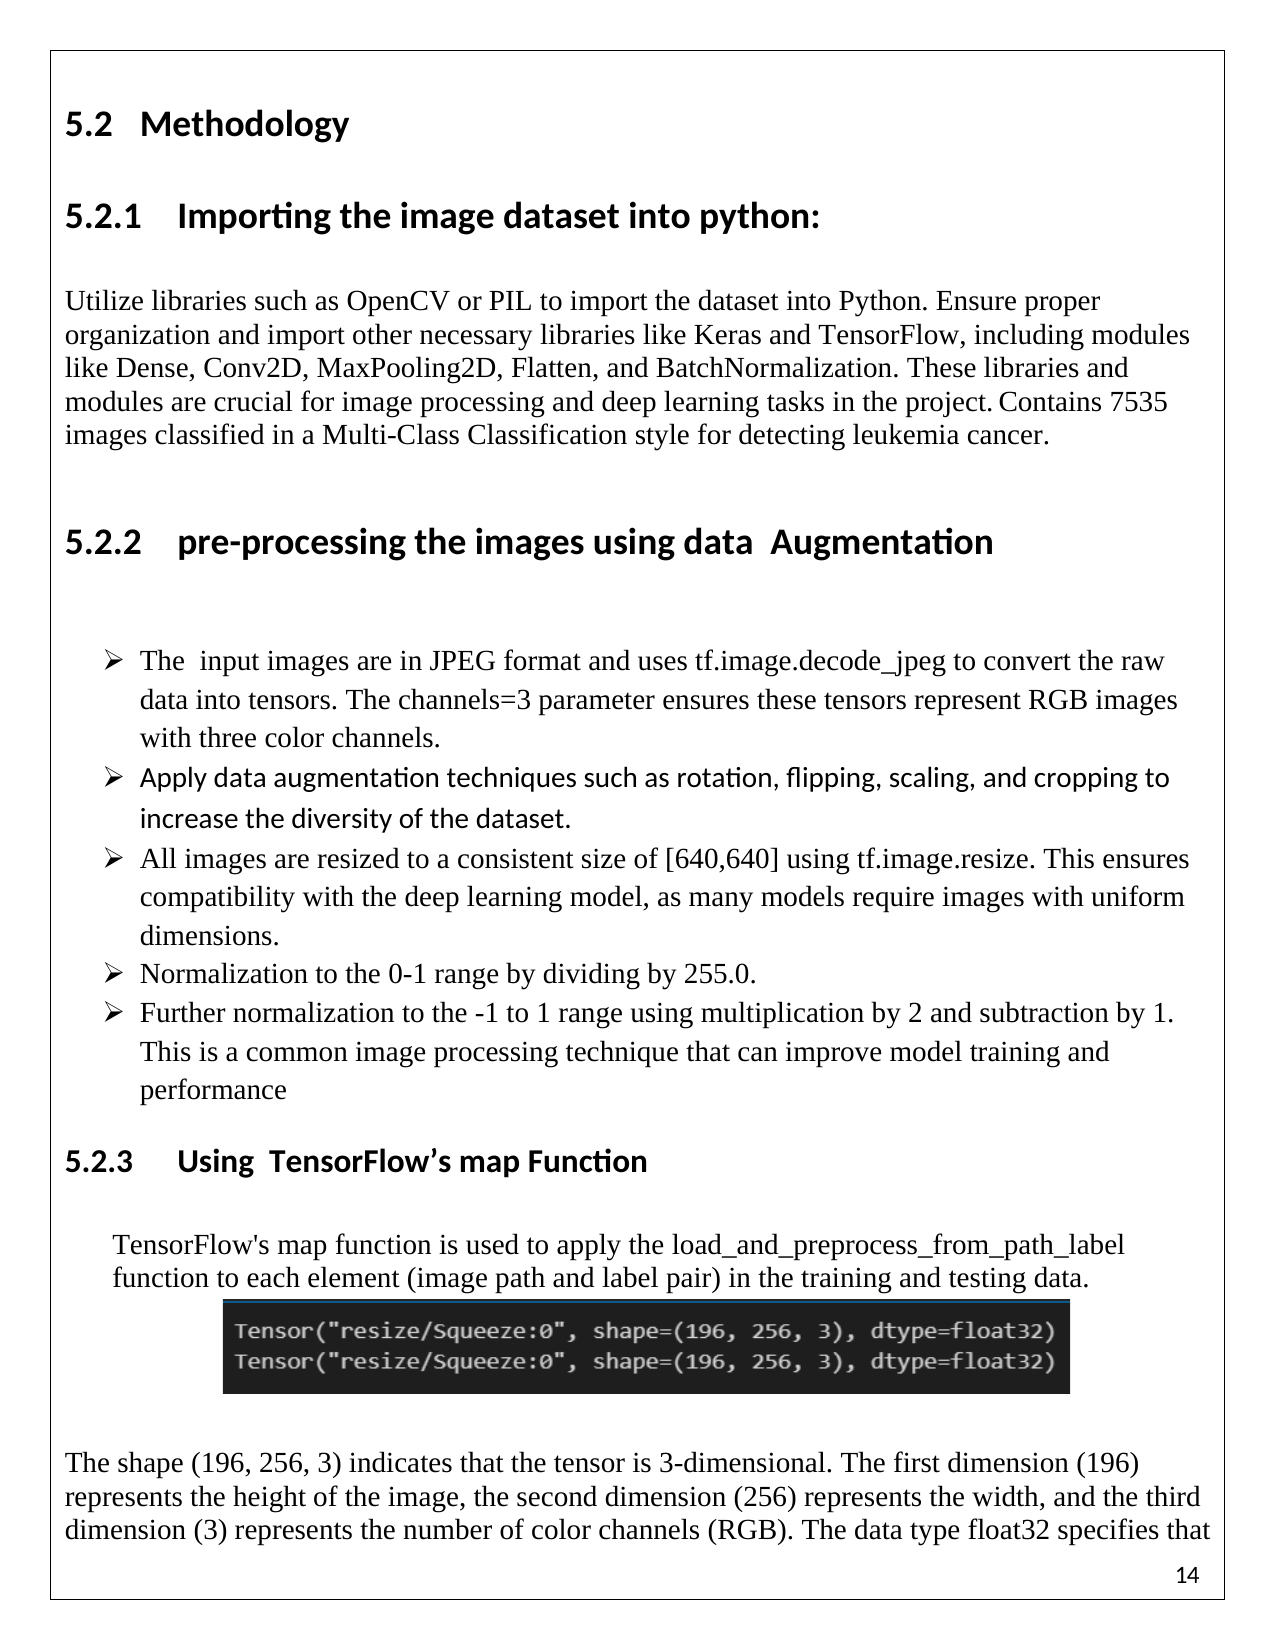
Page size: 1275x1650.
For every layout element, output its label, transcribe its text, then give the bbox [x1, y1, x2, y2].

list Further normalization to the -1 to 1 range using multiplication by 2 and subtraction by 1. This is a common image processing technique that can improve model training and performance [102, 995, 1213, 1106]
list The input images are in JPEG format and uses tf.image.decode_jpeg to convert the raw data into tensors. The channels=3 parameter ensures these tensors represent RGB images with three color channels. [102, 643, 1213, 754]
list Apply data augmentation techniques such as rotation, flipping, scaling, and cropping to increase the diversity of the dataset. [102, 759, 1213, 836]
list Normalization to the 0-1 range by dividing by 255.0. [102, 957, 1213, 990]
text Utilize libraries such as OpenCV or PIL to import the dataset into Python. Ensure proper organization and import other necessary libraries like Keras and TensorFlow, including modules like Dense, Conv2D, MaxPooling2D, Flatten, and BatchNormalization. These libraries and modules are crucial for image processing and deep learning tasks in the project. Contains 7535 images classified in a Multi-Class Classification style for detecting leukemia cancer. [64, 283, 1213, 451]
picture [222, 1299, 1071, 1394]
list All images are resized to a consistent size of [640,640] using tf.image.resize. This ensures compatibility with the deep learning model, as many models require images with uniform dimensions. [102, 841, 1213, 952]
list Importing the image dataset into python: [64, 192, 1213, 237]
subtitle Using TensorFlow’s map Function [64, 1140, 1213, 1181]
list pre-processing the images using data Augmentation [64, 518, 1213, 564]
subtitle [64, 1445, 1213, 1546]
list TensorFlow's map function is used to apply the load_and_preprocess_from_path_label function to each element (image path and label pair) in the training and testing data. [112, 1227, 1213, 1294]
list Methodology [64, 100, 1213, 146]
